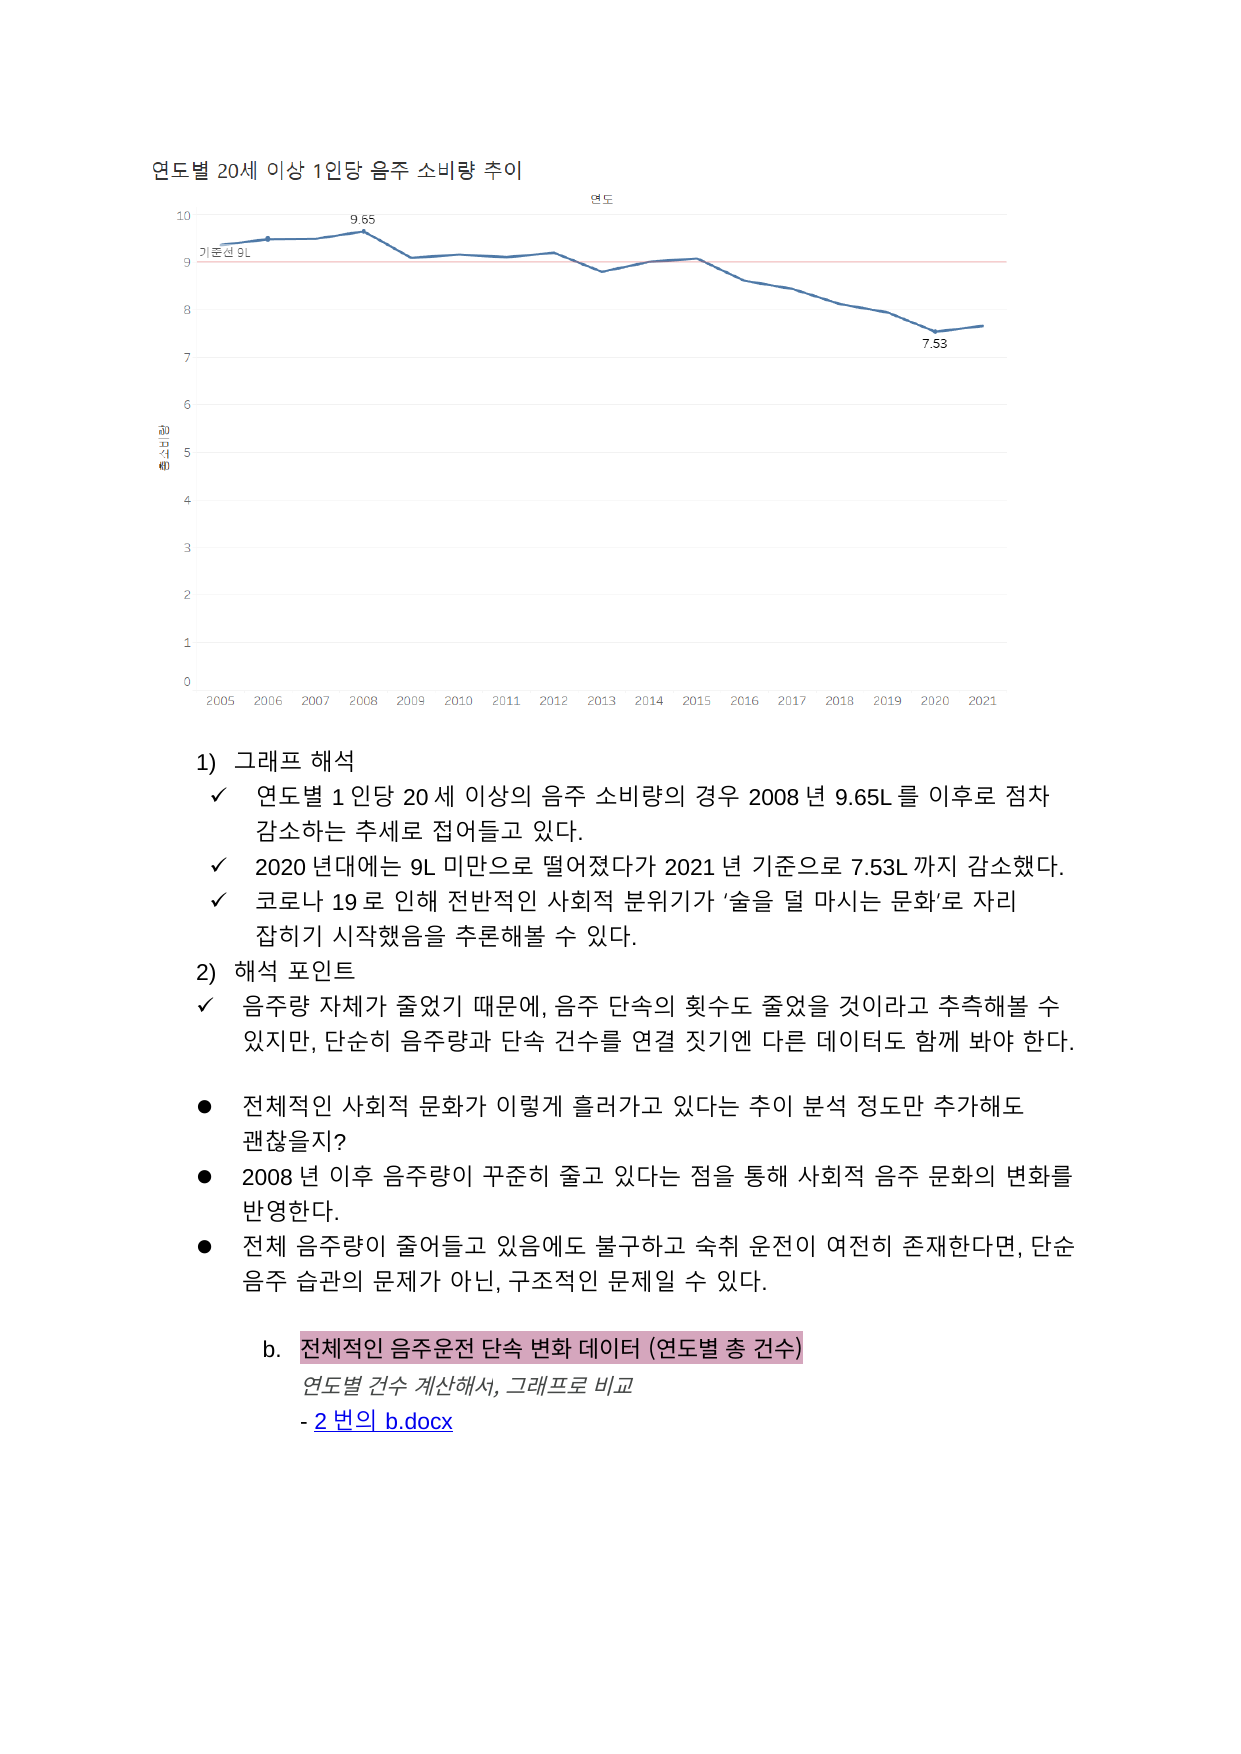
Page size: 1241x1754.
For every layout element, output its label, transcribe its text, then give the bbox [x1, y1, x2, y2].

list 음주량 자체가 줄었기 때문에, 음주 단속의 횟수도 줄었을 것이라고 추측해볼 수 있지만, 단순히 음주량과 단속 건수를 연결 짓기엔 다른 데이터도 함께 봐야 한다. [196, 990, 1090, 1056]
list 전체적인 사회적 문화가 이렇게 흘러가고 있다는 추이 분석 정도만 추가해도 괜찮을지? [196, 1091, 1090, 1156]
picture [150, 150, 1090, 712]
subtitle 전체적인 음주운전 단속 변화 데이터 (연도별 총 건수) 연도별 건수 계산해서, 그래프로 비교 - 2번의 b.docx [262, 1331, 1090, 1435]
list 코로나 19로 인해 전반적인 사회적 분위기가 ‘술을 덜 마시는 문화’로 자리 잡히기 시작했음을 추론해볼 수 있다. [209, 885, 1090, 951]
list 연도별 1인당 20세 이상의 음주 소비량의 경우 2008년 9.65L를 이후로 점차 감소하는 추세로 접어들고 있다. [209, 780, 1090, 846]
list 해석 포인트 [196, 955, 1090, 986]
list 2008년 이후 음주량이 꾸준히 줄고 있다는 점을 통해 사회적 음주 문화의 변화를 반영한다. [196, 1161, 1090, 1226]
list 전체 음주량이 줄어들고 있음에도 불구하고 숙취 운전이 여전히 존재한다면, 단순 음주 습관의 문제가 아닌, 구조적인 문제일 수 있다. [196, 1231, 1090, 1296]
list 그래프 해석 [196, 745, 1090, 776]
list 2020년대에는 9L 미만으로 떨어졌다가 2021년 기준으로 7.53L까지 감소했다. [209, 850, 1090, 881]
